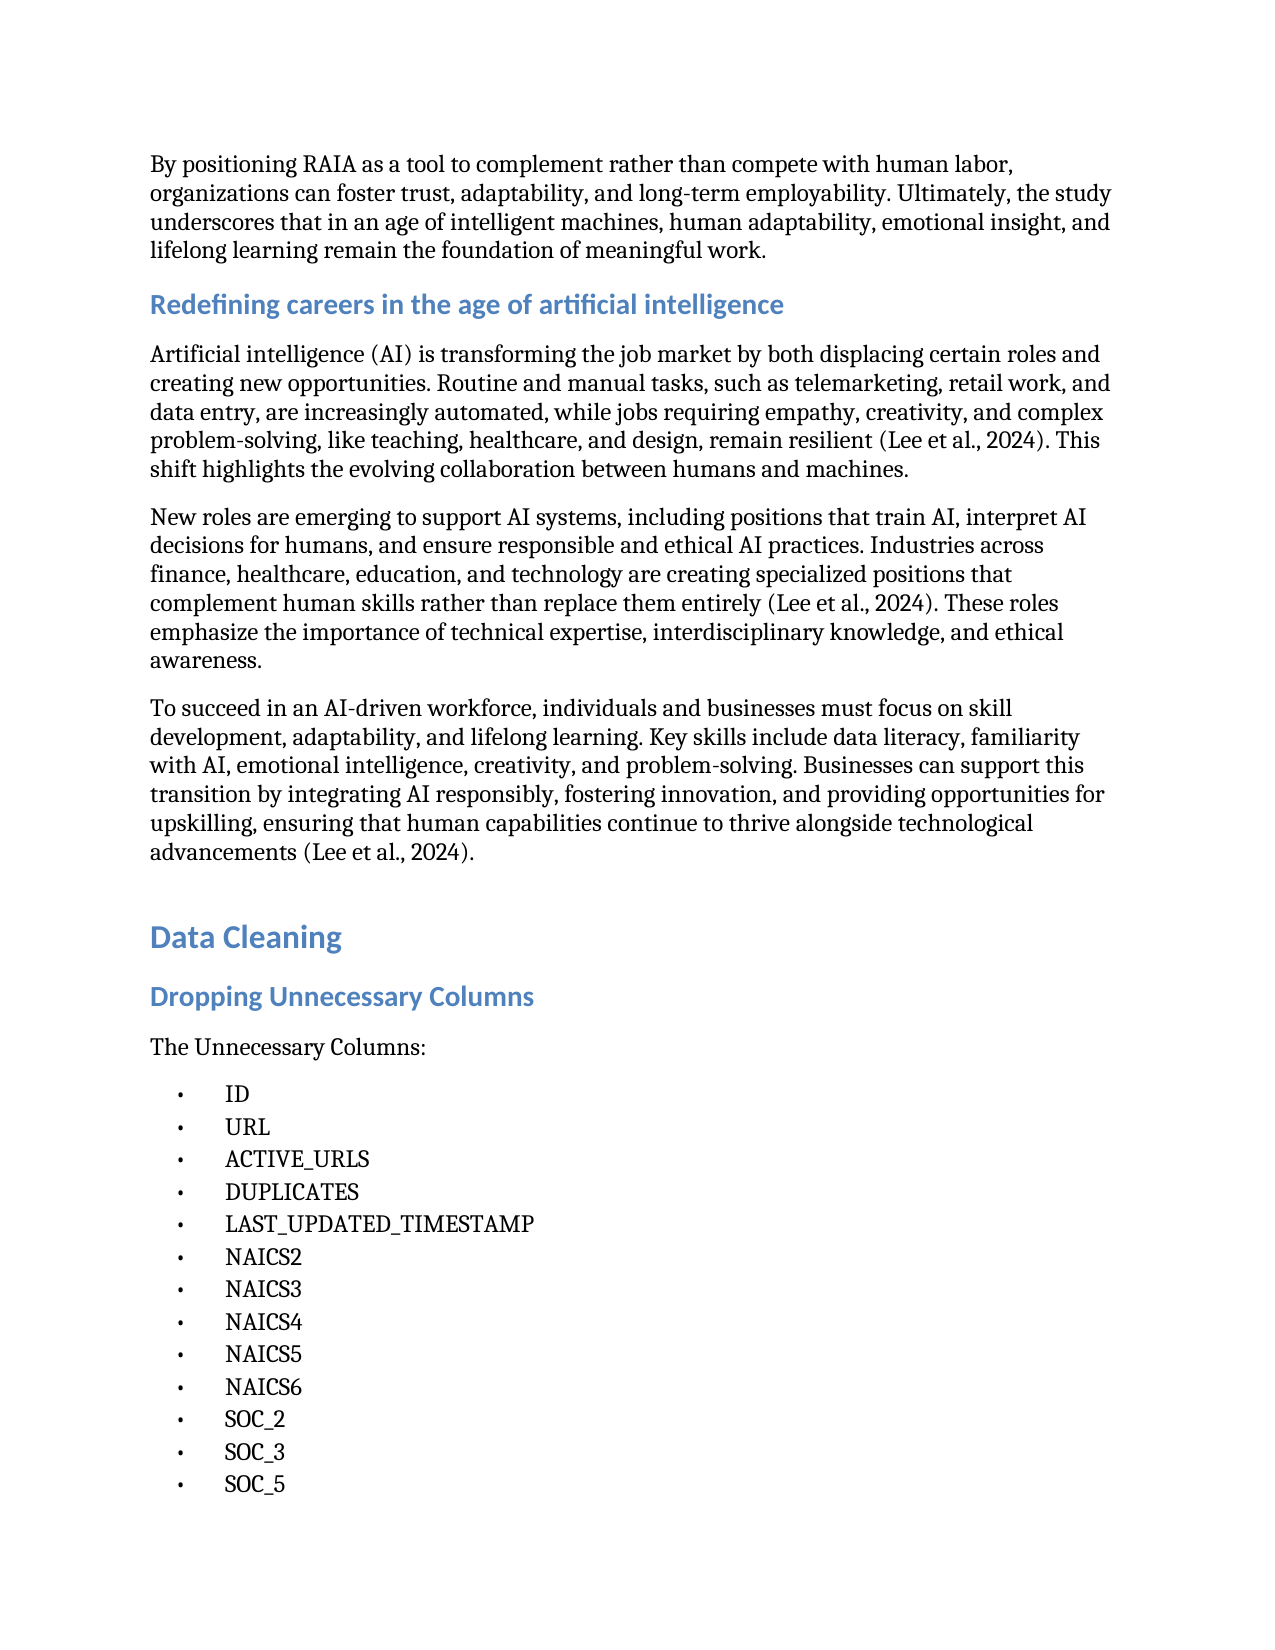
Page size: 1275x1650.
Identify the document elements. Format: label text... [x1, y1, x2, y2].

list ID [175, 1080, 1125, 1109]
text To succeed in an AI-driven workforce, individuals and businesses must focus on skill development, adaptability, and lifelong learning. Key skills include data literacy, familiarity with AI, emotional intelligence, creativity, and problem-solving. Businesses can support this transition by integrating AI responsibly, fostering innovation, and providing opportunities for upskilling, ensuring that human capabilities continue to thrive alongside technological advancements (Lee et al., 2024). [150, 694, 1125, 866]
list SOC_5 [175, 1470, 1125, 1499]
list SOC_2 [175, 1405, 1125, 1434]
text Artificial intelligence (AI) is transforming the job market by both displacing certain roles and creating new opportunities. Routine and manual tasks, such as telemarketing, retail work, and data entry, are increasingly automated, while jobs requiring empathy, creativity, and complex problem-solving, like teaching, healthcare, and design, remain resilient (Lee et al., 2024). This shift highlights the evolving collaboration between humans and machines. [150, 340, 1125, 484]
text New roles are emerging to support AI systems, including positions that train AI, interpret AI decisions for humans, and ensure responsible and ethical AI practices. Industries across finance, healthcare, education, and technology are creating specialized positions that complement human skills rather than replace them entirely (Lee et al., 2024). These roles emphasize the importance of technical expertise, interdisciplinary knowledge, and ethical awareness. [150, 503, 1125, 675]
text The Unnecessary Columns: [150, 1032, 1125, 1061]
subtitle Dropping Unnecessary Columns [150, 978, 1125, 1014]
list NAICS5 [175, 1340, 1125, 1369]
list URL [175, 1112, 1125, 1141]
list NAICS2 [175, 1242, 1125, 1271]
subtitle Data Cleaning [150, 916, 1125, 957]
subtitle Redefining careers in the age of artificial intelligence [150, 286, 1125, 321]
list LAST_UPDATED_TIMESTAMP [175, 1210, 1125, 1239]
list NAICS3 [175, 1275, 1125, 1304]
list SOC_3 [175, 1437, 1125, 1466]
list DUPLICATES [175, 1177, 1125, 1206]
list NAICS6 [175, 1372, 1125, 1401]
list ACTIVE_URLS [175, 1145, 1125, 1174]
text By positioning RAIA as a tool to complement rather than compete with human labor, organizations can foster trust, adaptability, and long-term employability. Ultimately, the study underscores that in an age of intelligent machines, human adaptability, emotional insight, and lifelong learning remain the foundation of meaningful work. [150, 150, 1125, 265]
list NAICS4 [175, 1307, 1125, 1336]
